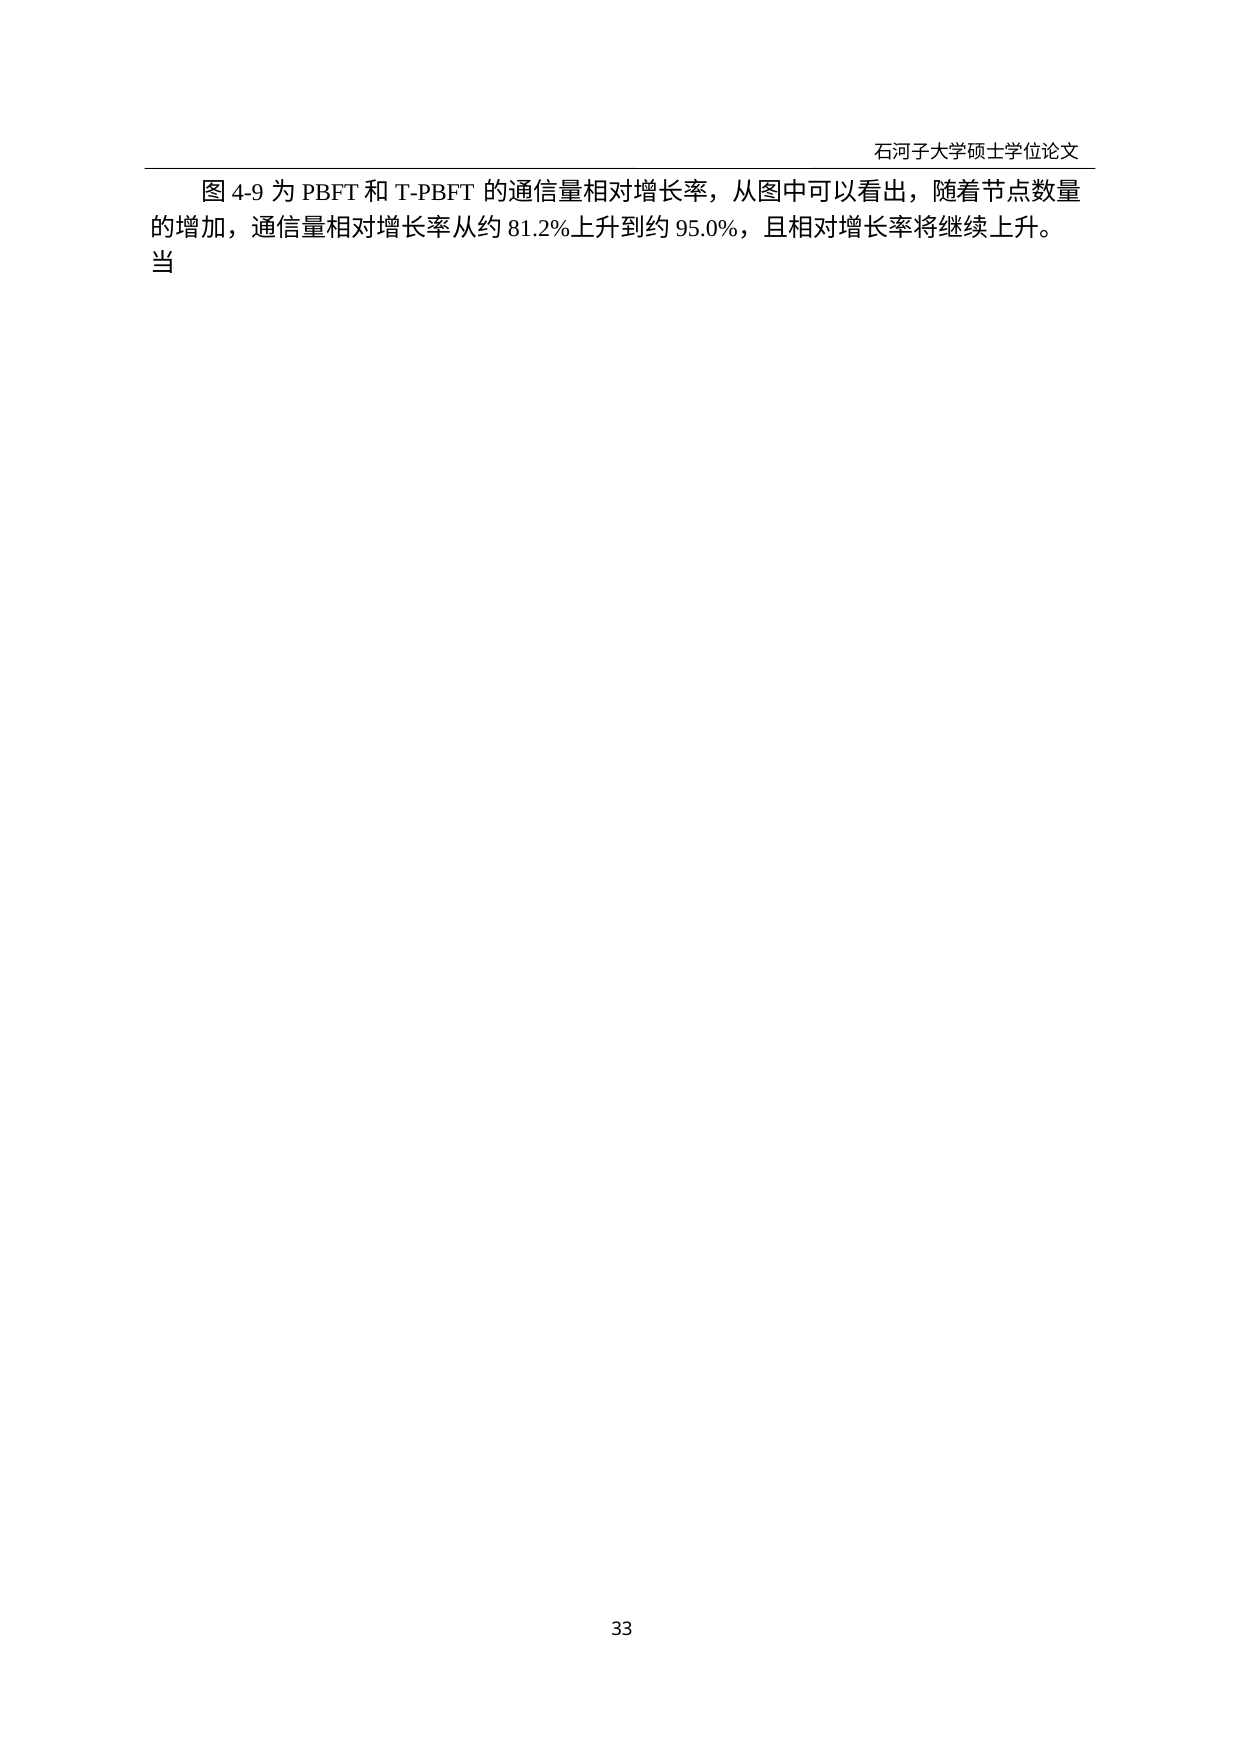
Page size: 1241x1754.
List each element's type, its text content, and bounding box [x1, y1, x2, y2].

text 图 4-9 为 PBFT 和 T-PBFT 的通信量相对增长率，从图中可以看出，随着节点数量 的增加，通信量相对增长率从约 81.2%上升到约95.0%，且相对增长率将继续上升。当 [151, 171, 1087, 279]
